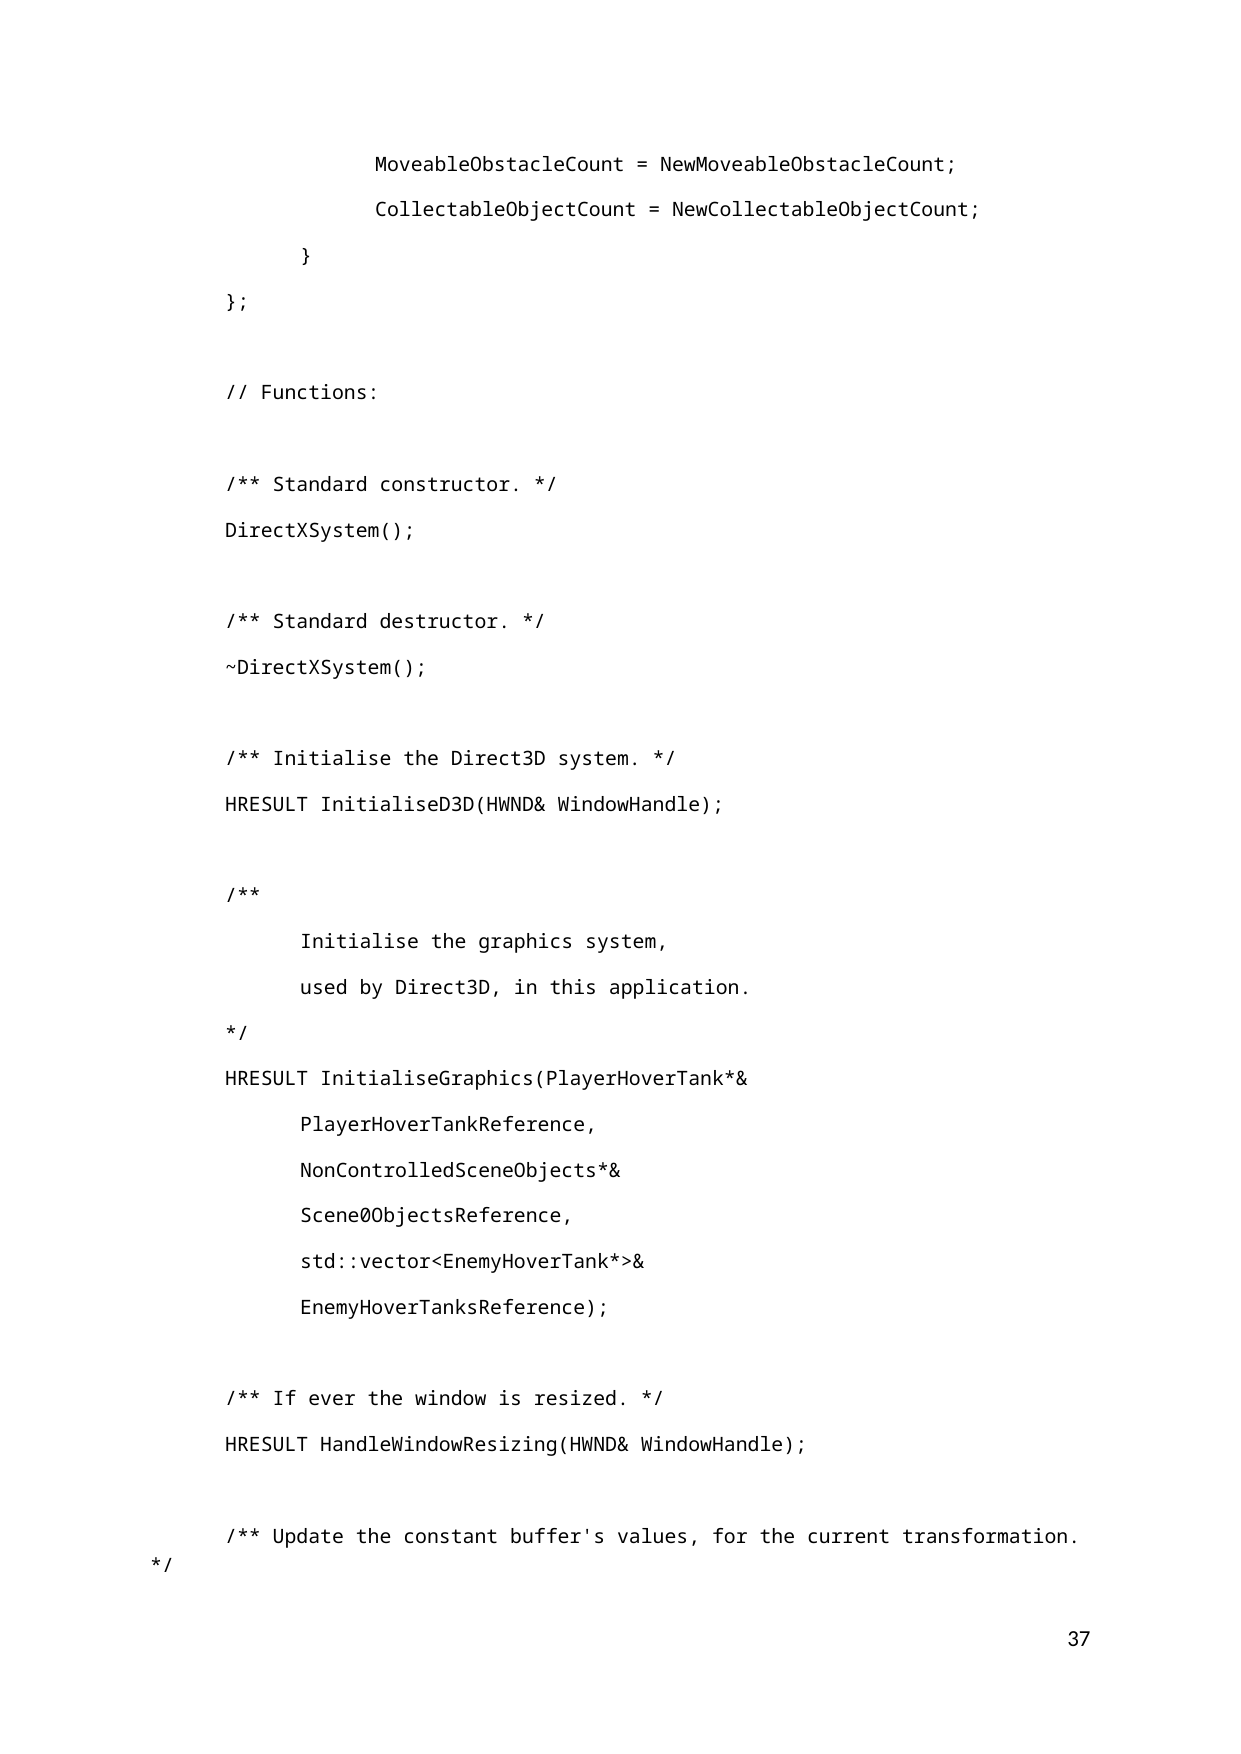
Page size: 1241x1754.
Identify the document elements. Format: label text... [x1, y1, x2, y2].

text /** [150, 882, 1090, 909]
text HRESULT InitialiseGraphics(PlayerHoverTank*& [150, 1064, 1090, 1092]
text HRESULT HandleWindowResizing(HWND& WindowHandle); [150, 1430, 1090, 1457]
text NonControlledSceneObjects*& [150, 1156, 1090, 1183]
text used by Direct3D, in this application. [150, 973, 1090, 1000]
text /** Standard constructor. */ [150, 470, 1090, 497]
text EnemyHoverTanksReference); [150, 1293, 1090, 1320]
text */ [150, 1019, 1090, 1046]
text /** Standard destructor. */ [150, 607, 1090, 634]
text PlayerHoverTankReference, [150, 1110, 1090, 1137]
text MoveableObstacleCount = NewMoveableObstacleCount; [150, 150, 1090, 177]
text /** If ever the window is resized. */ [150, 1385, 1090, 1412]
text Initialise the graphics system, [150, 927, 1090, 954]
text CollectableObjectCount = NewCollectableObjectCount; [150, 196, 1090, 223]
text }; [150, 287, 1090, 314]
text std::vector<EnemyHoverTank*>& [150, 1247, 1090, 1274]
text /** Initialise the Direct3D system. */ [150, 744, 1090, 771]
text /** Update the constant buffer's values, for the current transformation. */ [150, 1522, 1090, 1578]
text HRESULT InitialiseD3D(HWND& WindowHandle); [150, 790, 1090, 817]
text // Functions: [150, 379, 1090, 406]
text ~DirectXSystem(); [150, 653, 1090, 680]
text Scene0ObjectsReference, [150, 1202, 1090, 1229]
text DirectXSystem(); [150, 516, 1090, 543]
text } [150, 241, 1090, 268]
